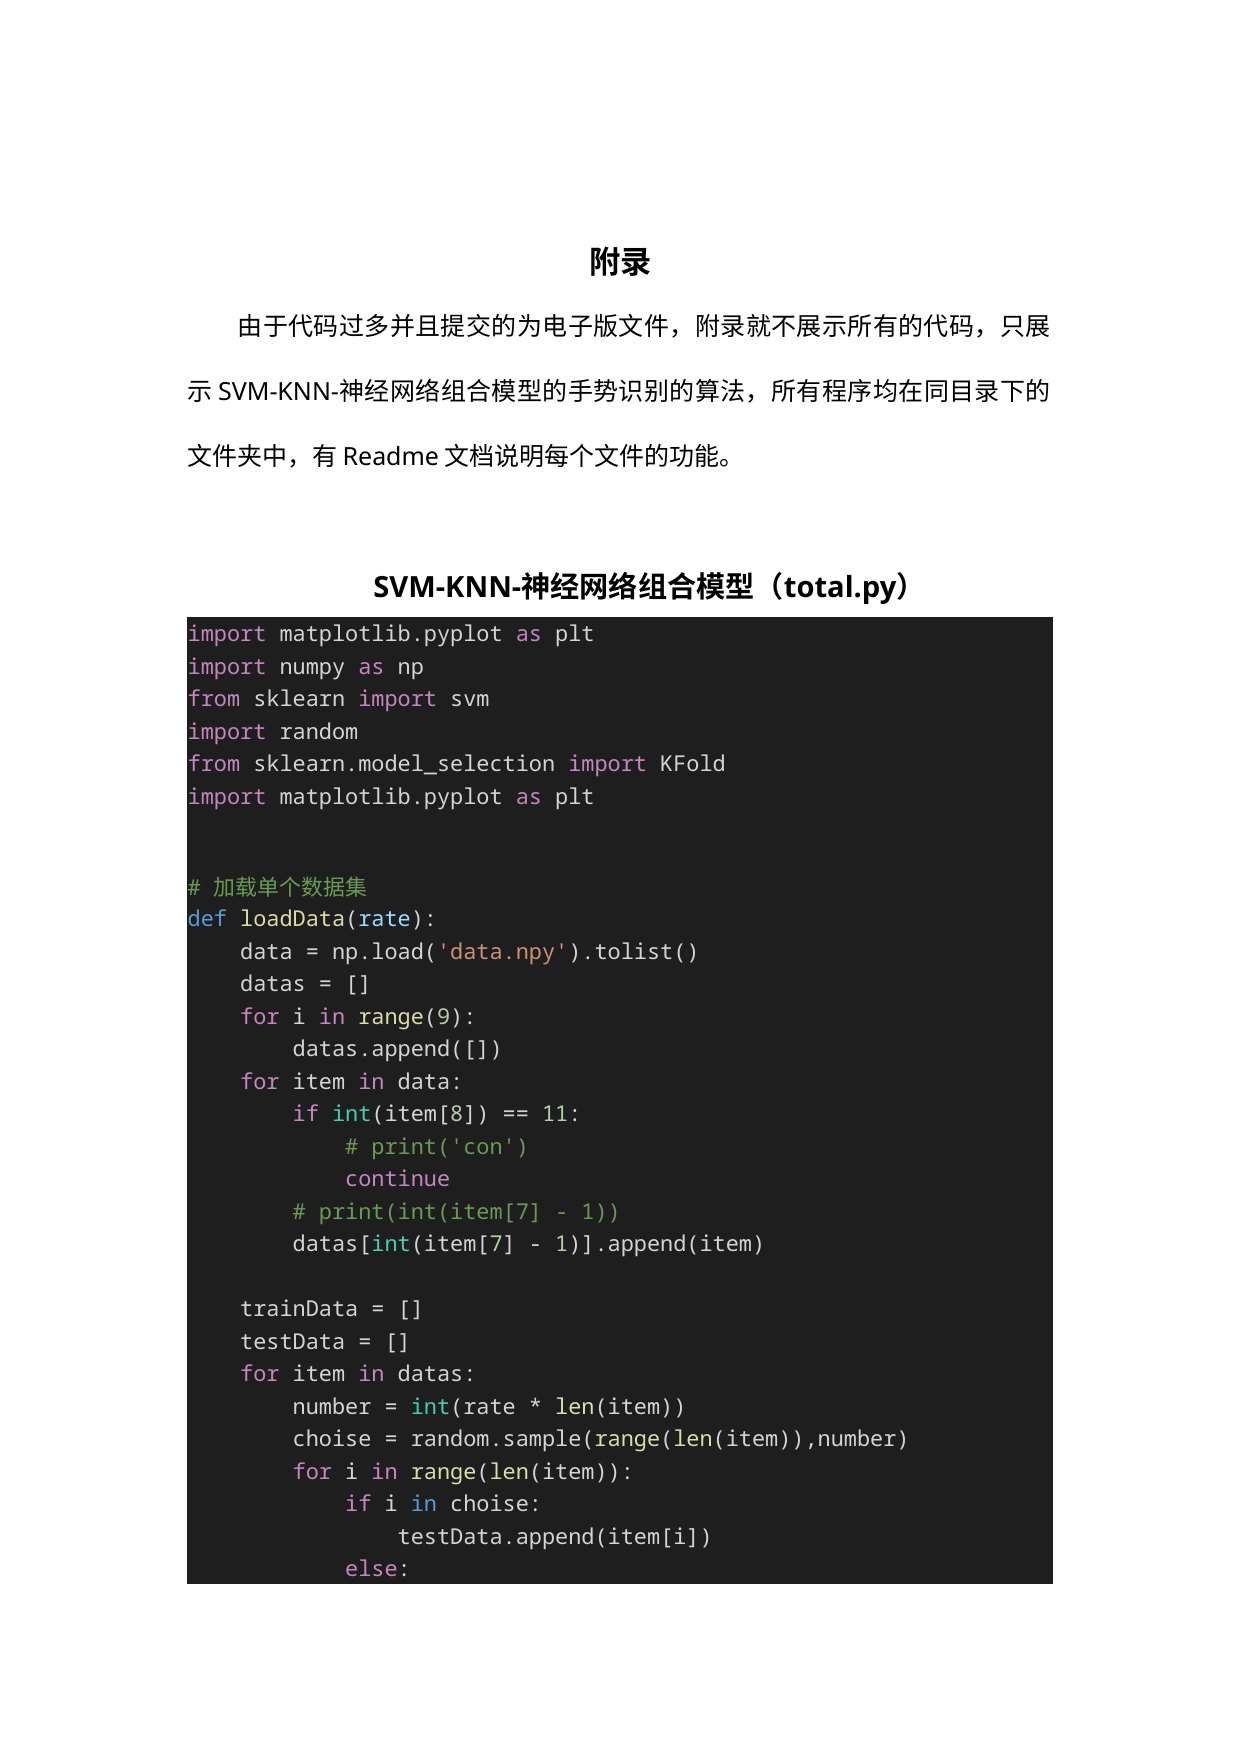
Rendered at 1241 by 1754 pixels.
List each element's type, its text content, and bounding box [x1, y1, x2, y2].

text data = np.load('data.npy').tolist() [187, 934, 1053, 967]
text # print('con') [187, 1129, 1053, 1162]
text # print(int(item[7] - 1)) [187, 1194, 1053, 1227]
text import matplotlib.pyplot as plt [187, 617, 1053, 649]
text SVM-KNN-神经网络组合模型（total.py） [187, 552, 1053, 617]
text datas[int(item[7] - 1)].append(item) [187, 1227, 1053, 1259]
text if int(item[8]) == 11: [187, 1097, 1053, 1129]
text 附录 [187, 227, 1053, 292]
text def loadData(rate): [187, 902, 1053, 934]
text choise = random.sample(range(len(item)),number) [187, 1422, 1053, 1454]
text for item in datas: [187, 1357, 1053, 1389]
text for item in data: [187, 1064, 1053, 1097]
text datas.append([]) [187, 1032, 1053, 1064]
text else: [187, 1552, 1053, 1584]
text from sklearn import svm [187, 682, 1053, 714]
text continue [187, 1162, 1053, 1194]
text if i in choise: [187, 1487, 1053, 1519]
text testData.append(item[i]) [187, 1519, 1053, 1552]
text 由于代码过多并且提交的为电子版文件，附录就不展示所有的代码，只展示SVM-KNN-神经网络组合模型的手势识别的算法，所有程序均在同目录下的文件夹中，有Readme文档说明每个文件的功能。 [187, 292, 1053, 487]
text for i in range(len(item)): [187, 1454, 1053, 1487]
text number = int(rate * len(item)) [187, 1389, 1053, 1422]
text testData = [] [187, 1324, 1053, 1357]
text # 加载单个数据集 [187, 869, 1053, 902]
text import numpy as np [187, 649, 1053, 682]
text import random [187, 714, 1053, 747]
text trainData = [] [187, 1292, 1053, 1324]
text import matplotlib.pyplot as plt [187, 779, 1053, 812]
text datas = [] [187, 967, 1053, 999]
text from sklearn.model_selection import KFold [187, 747, 1053, 779]
text for i in range(9): [187, 999, 1053, 1032]
